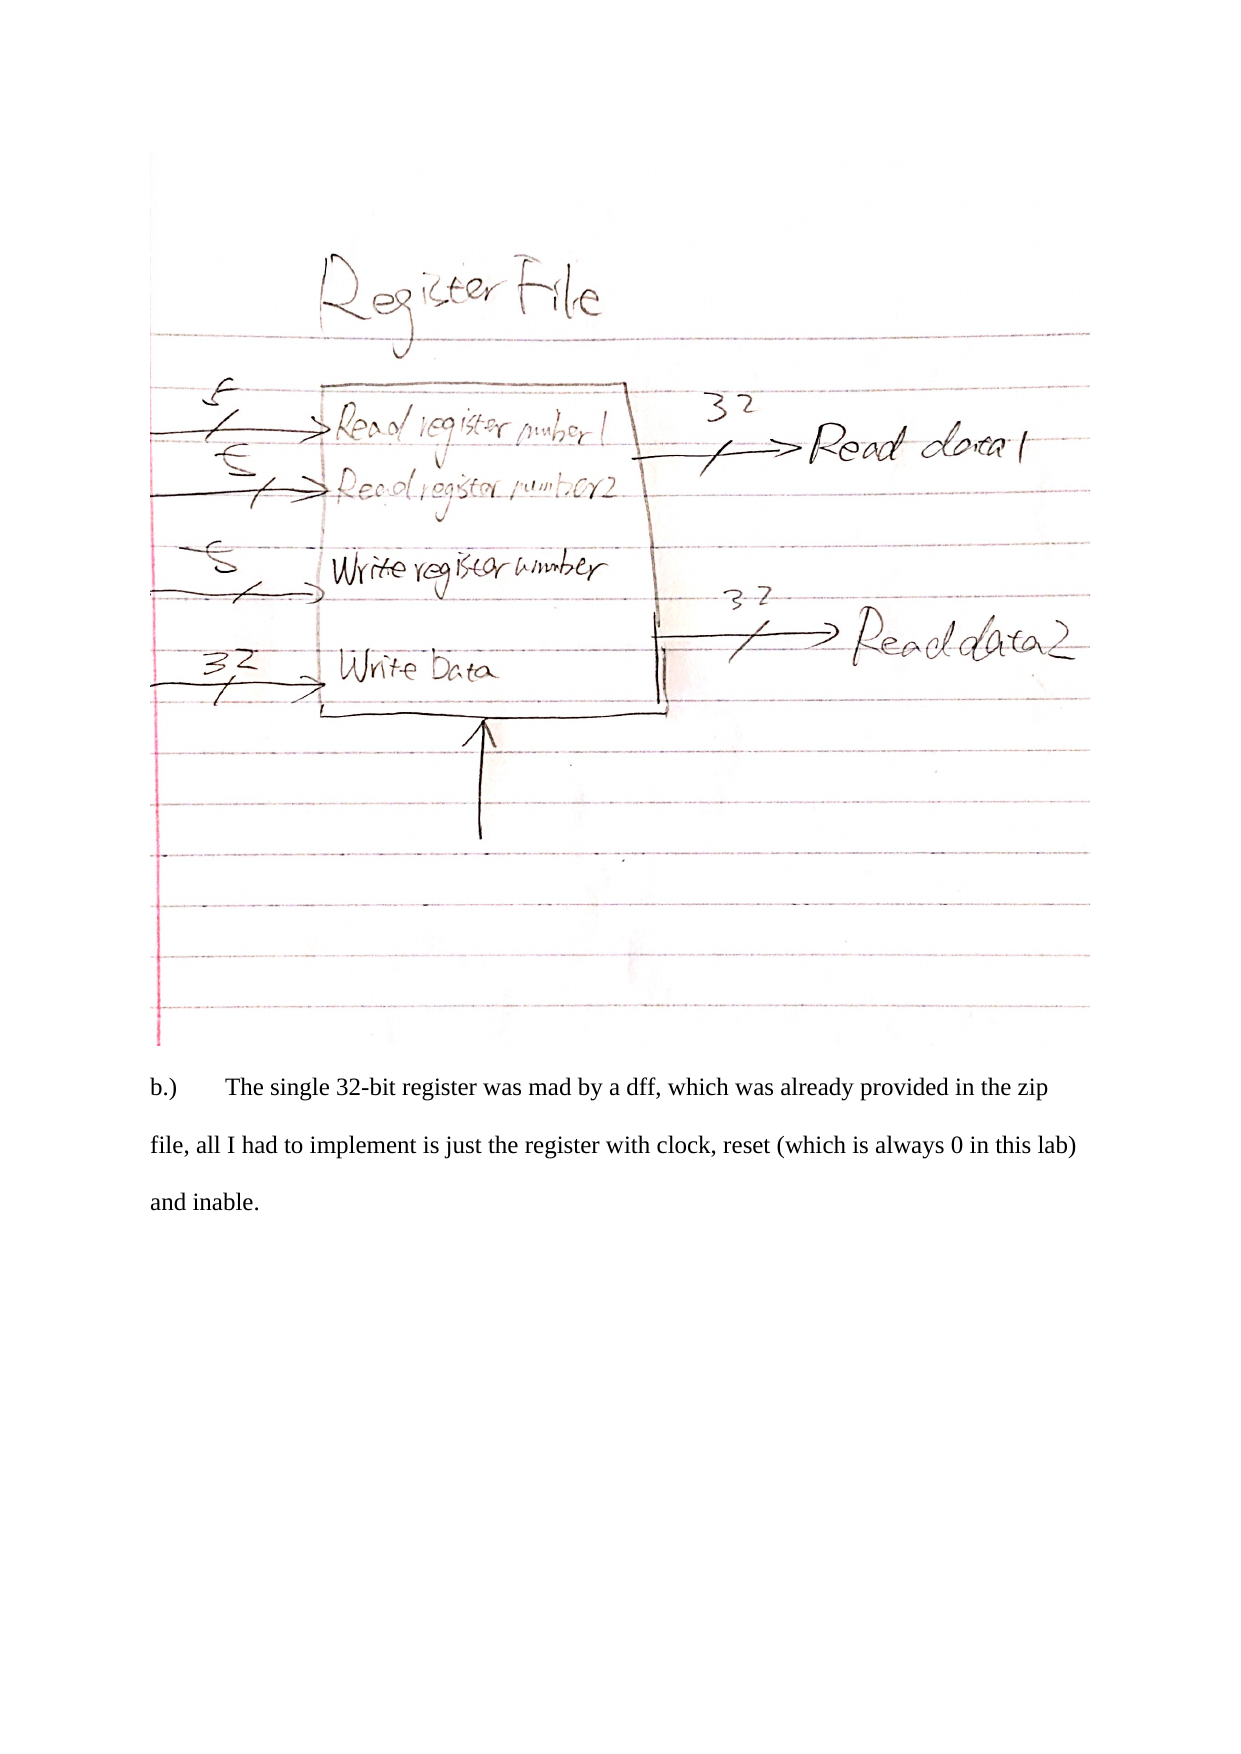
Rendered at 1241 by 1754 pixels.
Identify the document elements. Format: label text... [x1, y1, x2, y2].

text b.) The single 32-bit register was mad by a dff, which was already provided in the zip file, all I had to implement is just the register with clock, reset (which is always 0 in this lab) and inable. [150, 1072, 1090, 1216]
picture [150, 150, 1091, 1046]
